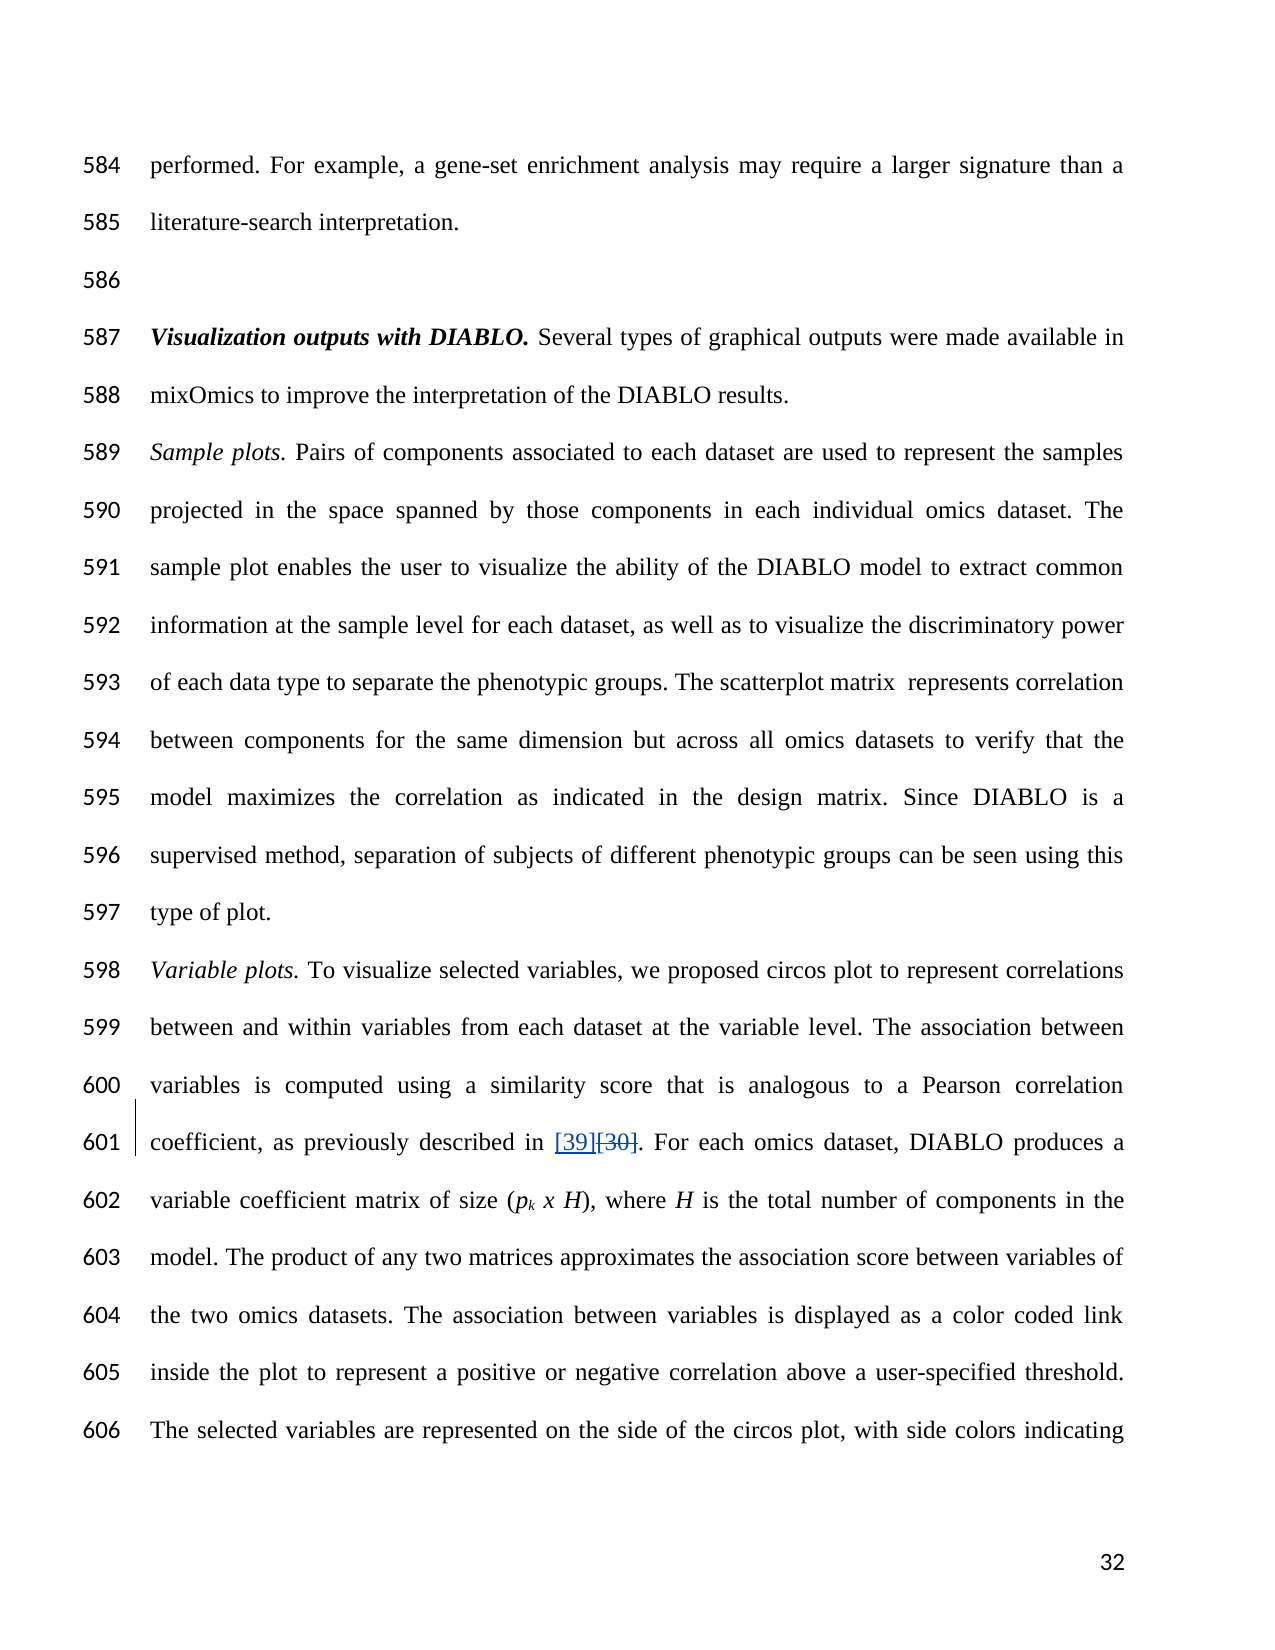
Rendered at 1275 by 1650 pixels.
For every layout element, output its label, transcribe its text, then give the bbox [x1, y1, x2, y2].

text Sample plots. Pairs of components associated to each dataset are used to represent the samples projected in the space spanned by those components in each individual omics dataset. The sample plot enables the user to visualize the ability of the DIABLO model to extract common information at the sample level for each dataset, as well as to visualize the discriminatory power of each data type to separate the phenotypic groups. The scatterplot matrix represents correlation between components for the same dimension but across all omics datasets to verify that the model maximizes the correlation as indicated in the design matrix. Since DIABLO is a supervised method, separation of subjects of different phenotypic groups can be seen using this type of plot. [150, 437, 1125, 926]
text Visualization outputs with DIABLO. Several types of graphical outputs were made available in mixOmics to improve the interpretation of the DIABLO results. [150, 322, 1125, 409]
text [150, 955, 1125, 1444]
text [150, 150, 1125, 236]
